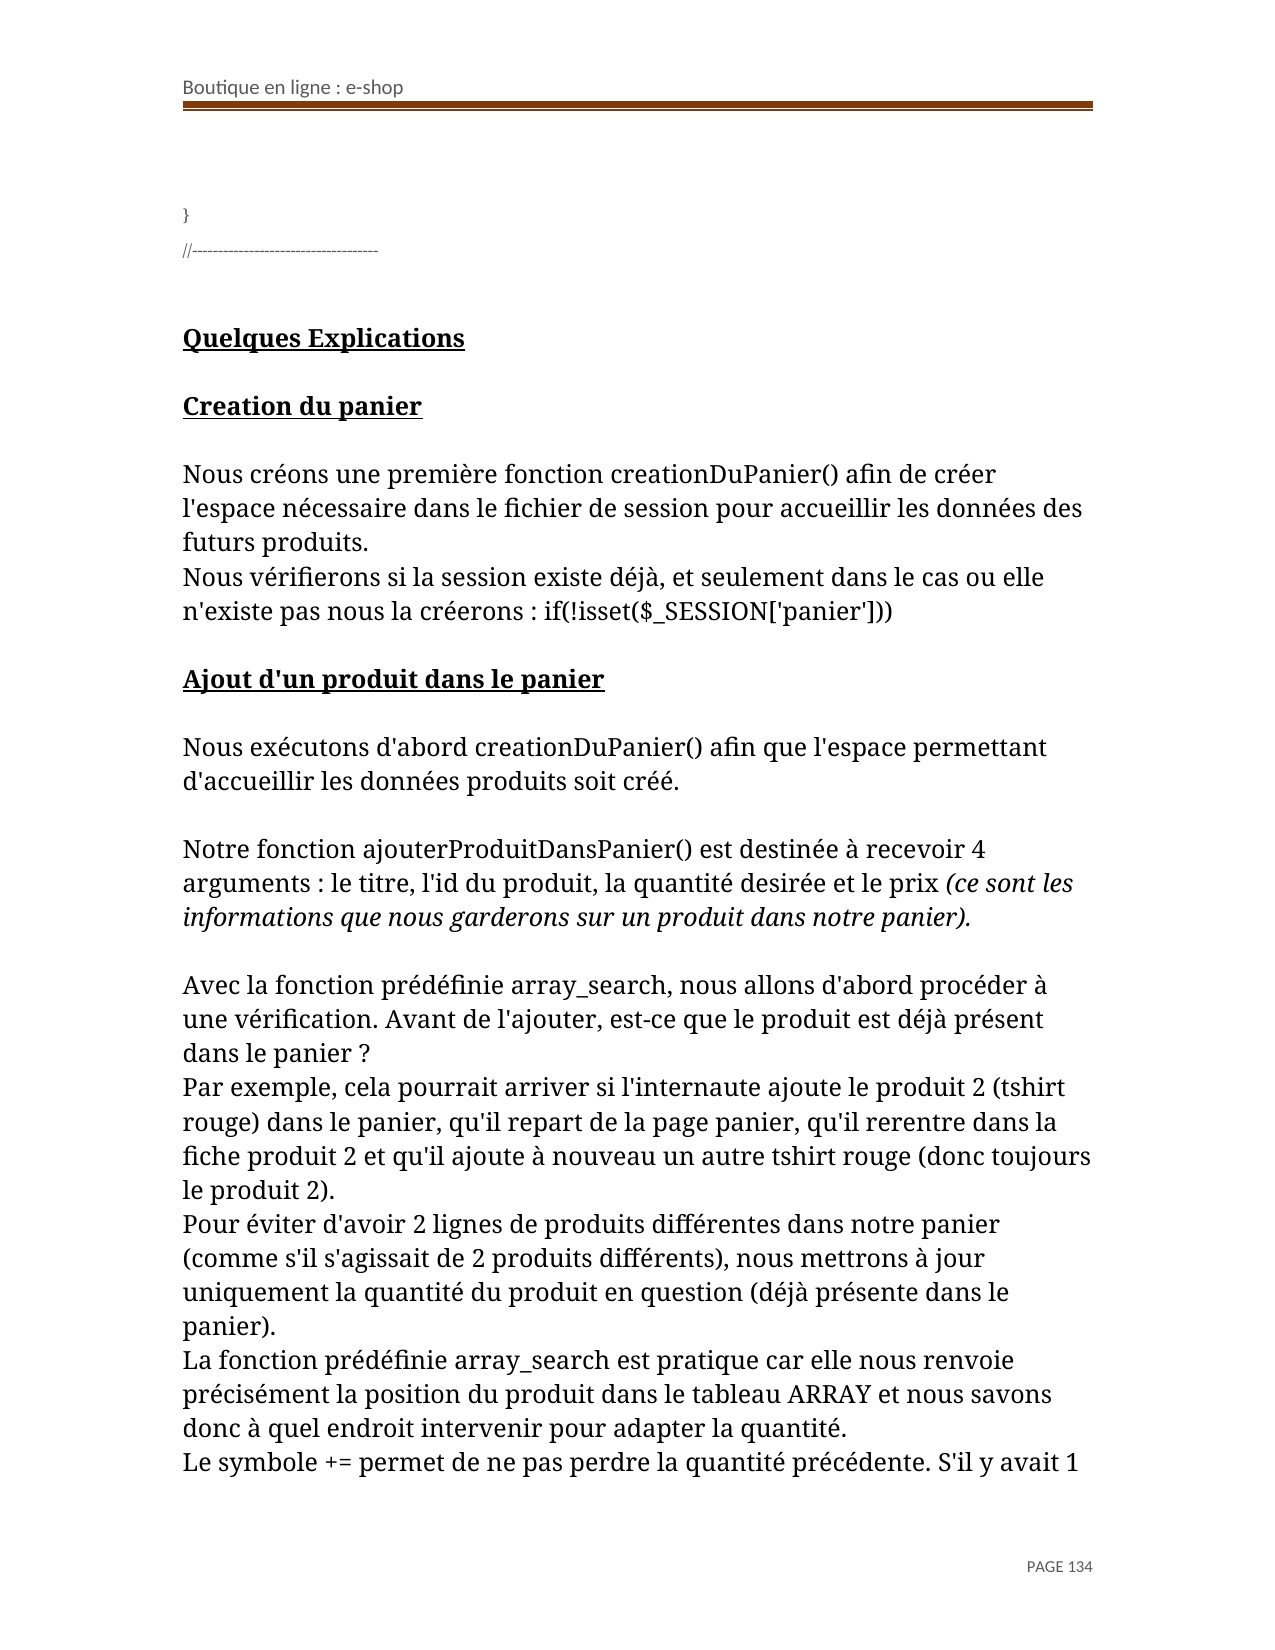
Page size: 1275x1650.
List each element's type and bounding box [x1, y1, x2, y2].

text [182, 287, 1093, 1479]
table_header [183, 191, 1275, 274]
